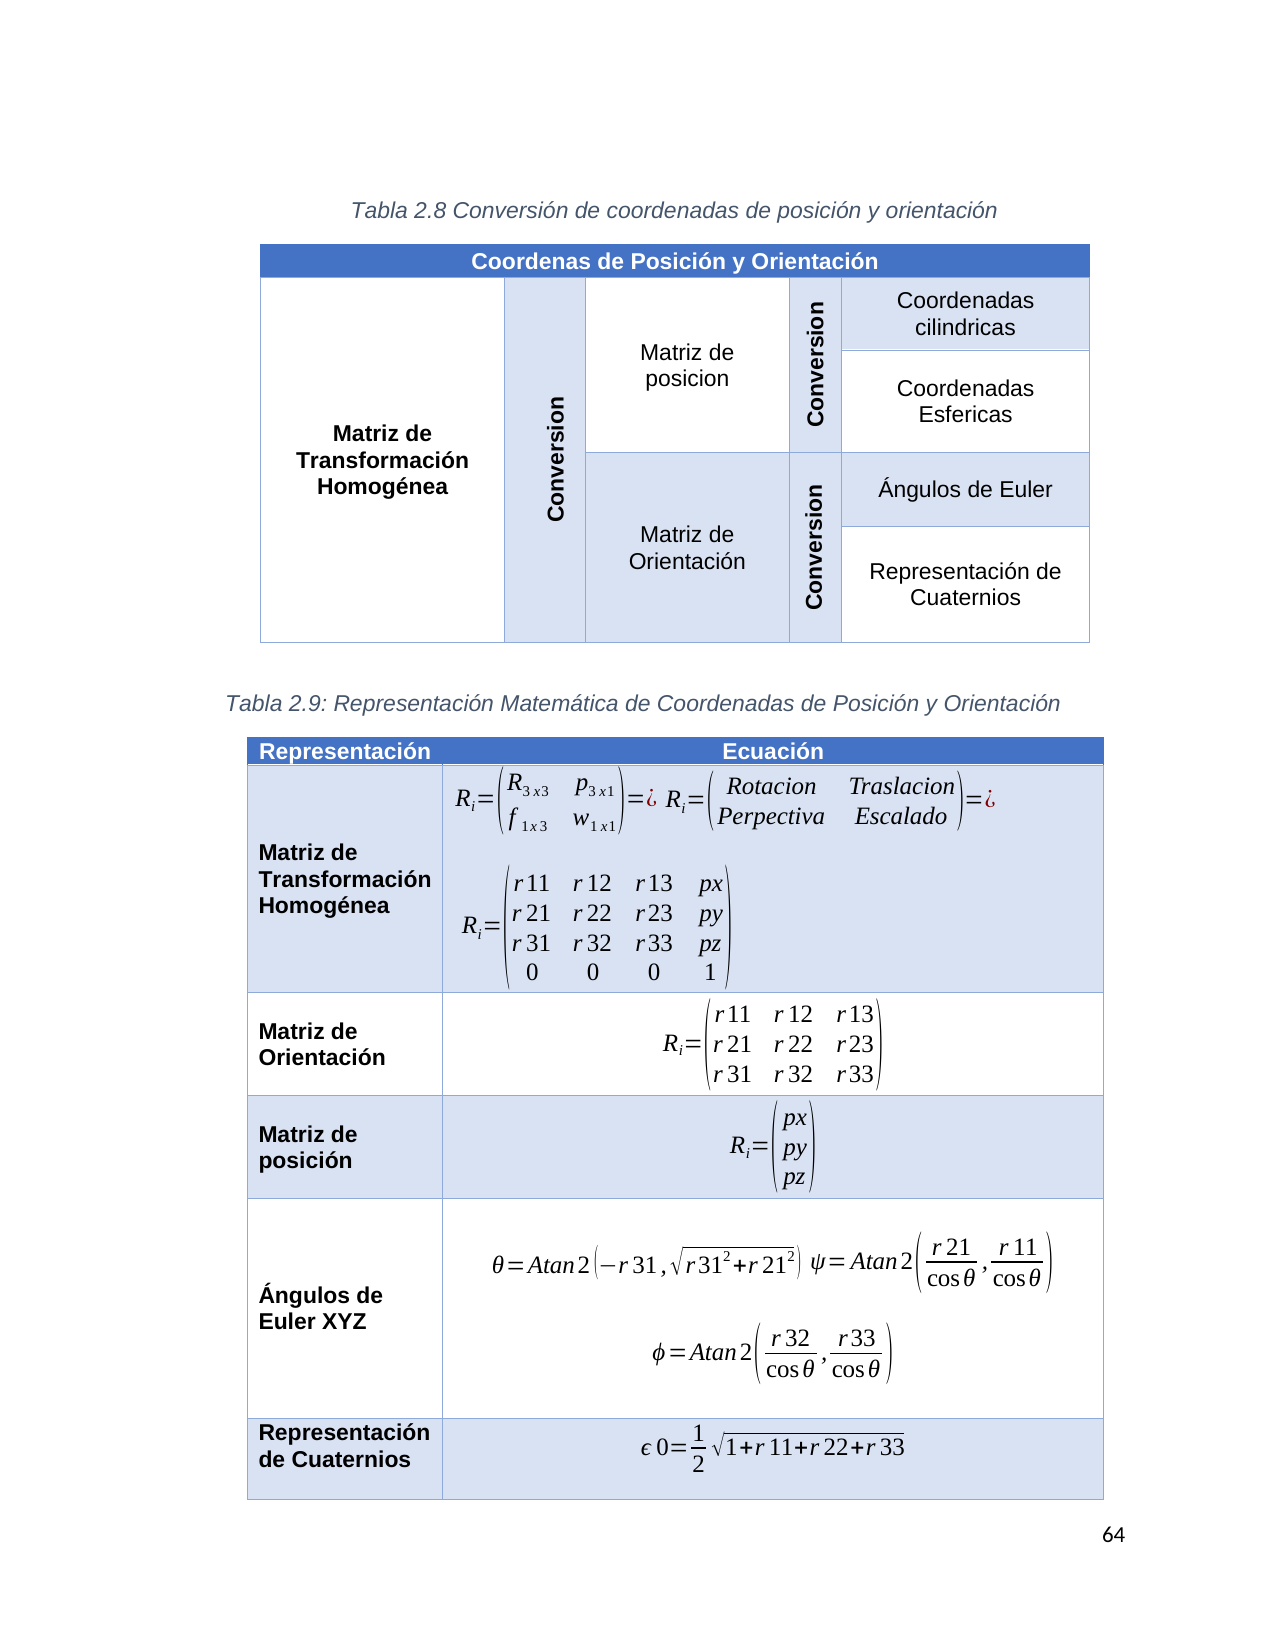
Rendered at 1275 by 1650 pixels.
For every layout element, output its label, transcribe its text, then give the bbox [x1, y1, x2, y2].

table_cell [443, 1096, 1103, 1198]
table_cell Representación de Cuaternios [842, 527, 1089, 642]
table_header Ecuación [443, 738, 1103, 764]
table_cell Conversion [790, 278, 841, 452]
table_header Coordenas de Posición y Orientación [261, 245, 1089, 277]
table_cell Matriz de posición [248, 1096, 442, 1198]
table_cell [443, 1419, 1103, 1499]
table_cell Matriz de posicion [586, 278, 789, 452]
text Tabla 2.8 Conversión de coordenadas de posición y orientación [225, 197, 1125, 223]
table_cell [443, 1199, 1103, 1418]
table_cell [443, 766, 1103, 992]
table_cell Coordenadas Esfericas [842, 351, 1089, 452]
table_cell Coordenadas cilindricas [842, 278, 1089, 349]
table_cell Matriz de Transformación Homogénea [261, 278, 504, 642]
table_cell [248, 1419, 442, 1499]
table_header Representación [248, 738, 442, 764]
table_cell Ángulos de Euler XYZ [248, 1199, 442, 1418]
table_cell [443, 993, 1103, 1095]
table_cell Matriz de Transformación Homogénea [248, 766, 442, 992]
text Tabla 2.9: Representación Matemática de Coordenadas de Posición y Orientación [225, 690, 1125, 716]
table_cell Matriz de Orientación [586, 453, 789, 642]
table_cell Conversion [790, 453, 841, 642]
table_cell Matriz de Orientación [248, 993, 442, 1095]
table_cell Conversion [505, 278, 585, 642]
table_cell Ángulos de Euler [842, 453, 1089, 526]
